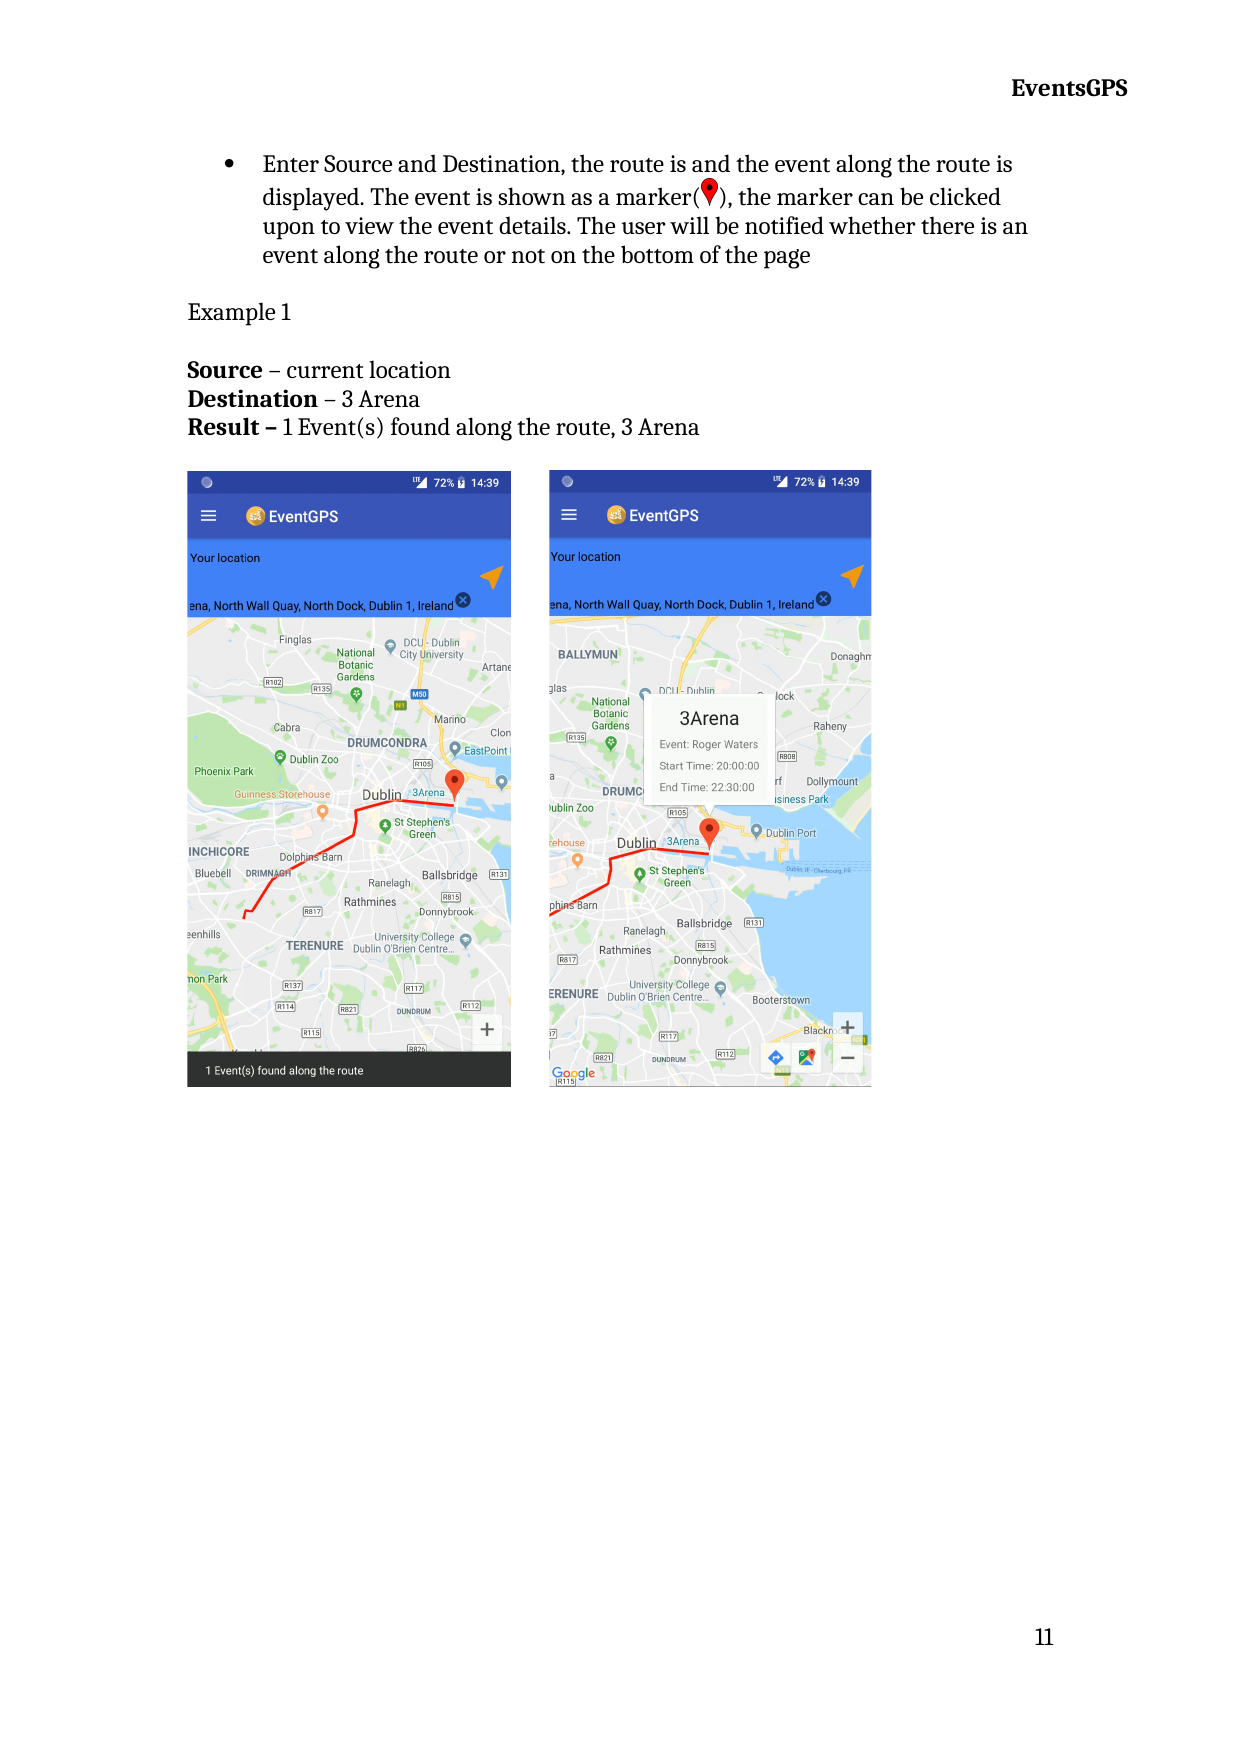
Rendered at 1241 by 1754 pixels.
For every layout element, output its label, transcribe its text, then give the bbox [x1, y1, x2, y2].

picture [549, 470, 872, 1087]
picture [701, 178, 718, 206]
list Enter Source and Destination, the route is and the event along the route is displayed. The event is shown as a marker(), the marker can be clicked upon to view the event details. The user will be notified whether there is an event along the route or not on the bottom of the page [225, 150, 1053, 269]
text Result – 1 Event(s) found along the route, 3 Arena [187, 413, 1053, 442]
text Example 1 [187, 298, 1053, 327]
text Destination – 3 Arena [187, 384, 1053, 413]
picture [187, 471, 511, 1087]
text Source – current location [187, 356, 1053, 384]
